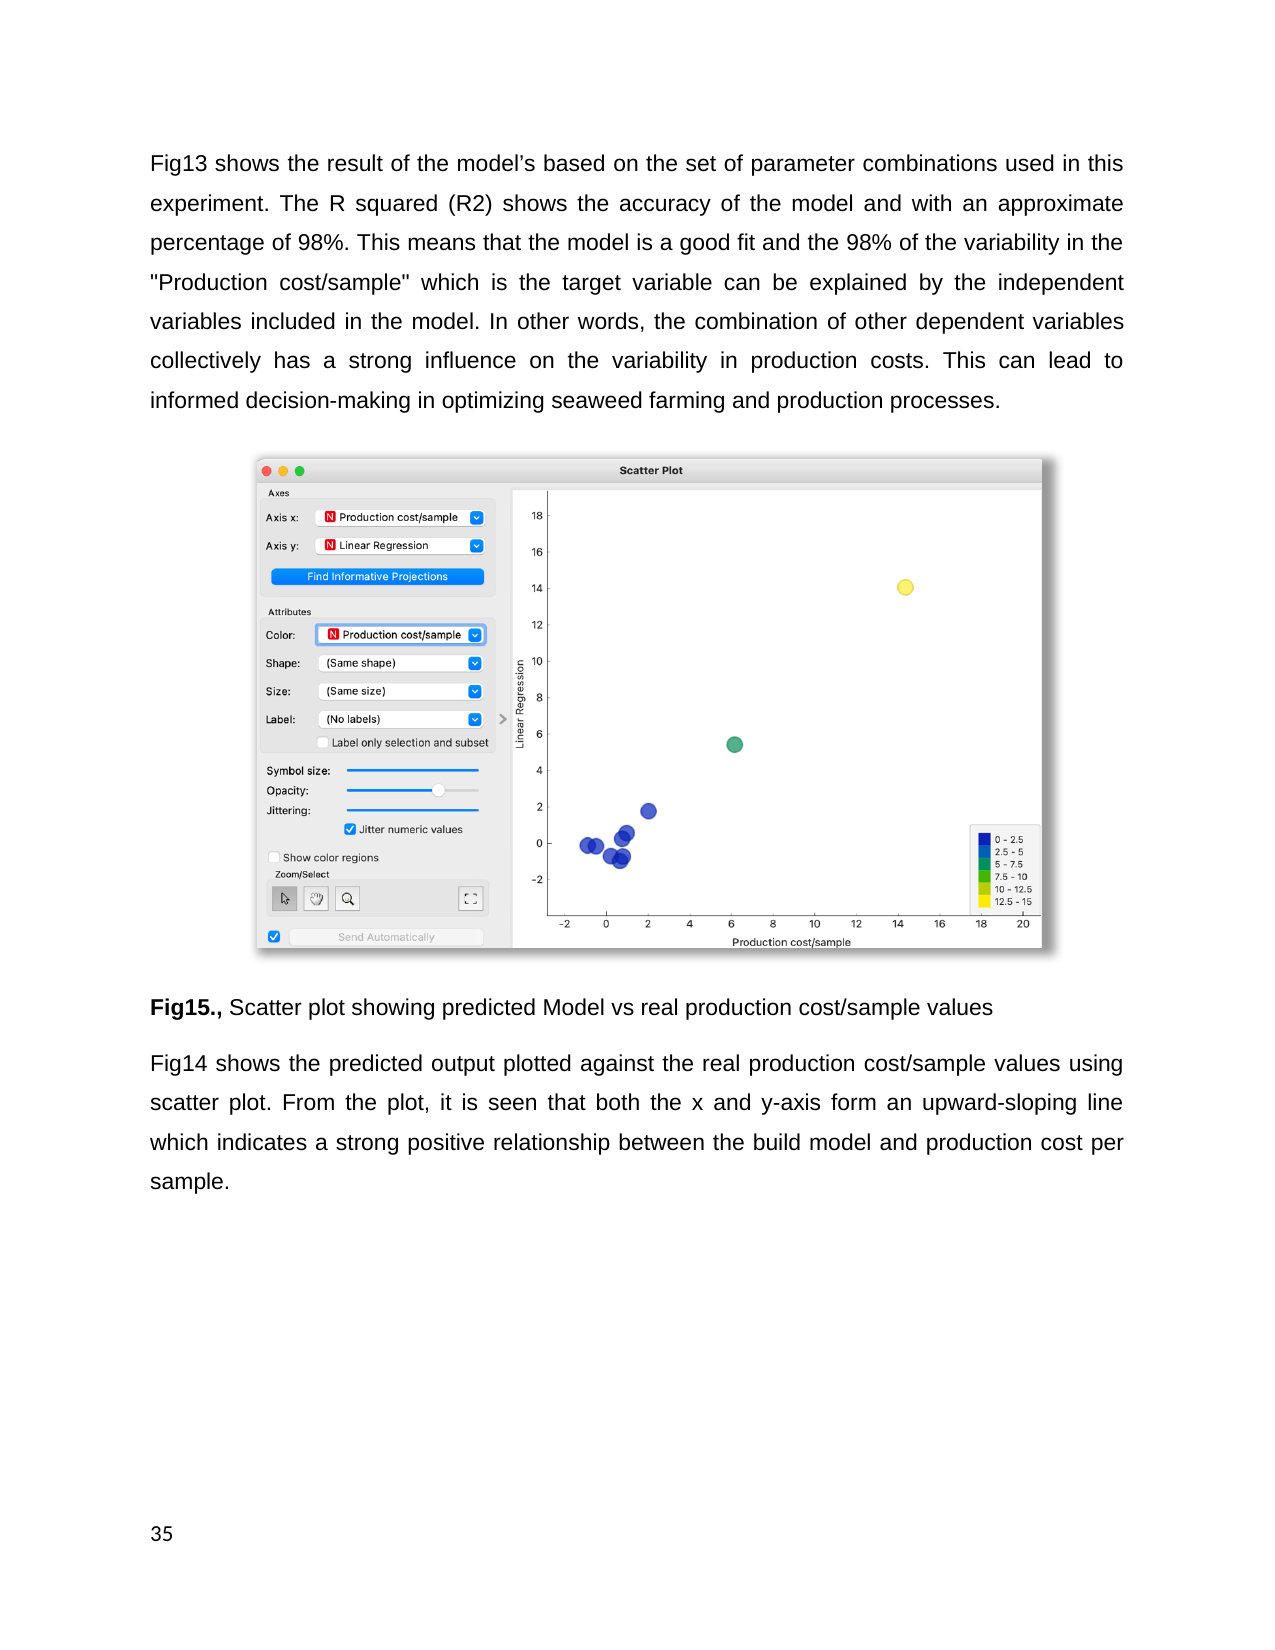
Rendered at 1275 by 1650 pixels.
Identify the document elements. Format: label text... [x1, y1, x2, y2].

text Fig13 shows the result of the model’s based on the set of parameter combinations used in this experiment. The R squared (R2) shows the accuracy of the model and with an approximate percentage of 98%. This means that the model is a good fit and the 98% of the variability in the "Production cost/sample" which is the target variable can be explained by the independent variables included in the model. In other words, the combination of other dependent variables collectively has a strong influence on the variability in production costs. This can lead to informed decision-making in optimizing seaweed farming and production processes. [150, 150, 1125, 413]
text Fig15., Scatter plot showing predicted Model vs real production cost/sample values [150, 994, 1125, 1020]
text Fig14 shows the predicted output plotted against the real production cost/sample values using scatter plot. From the plot, it is seen that both the x and y-axis form an upward-sloping line which indicates a strong positive relationship between the build model and production cost per sample. [150, 1050, 1125, 1195]
picture [257, 459, 1042, 948]
